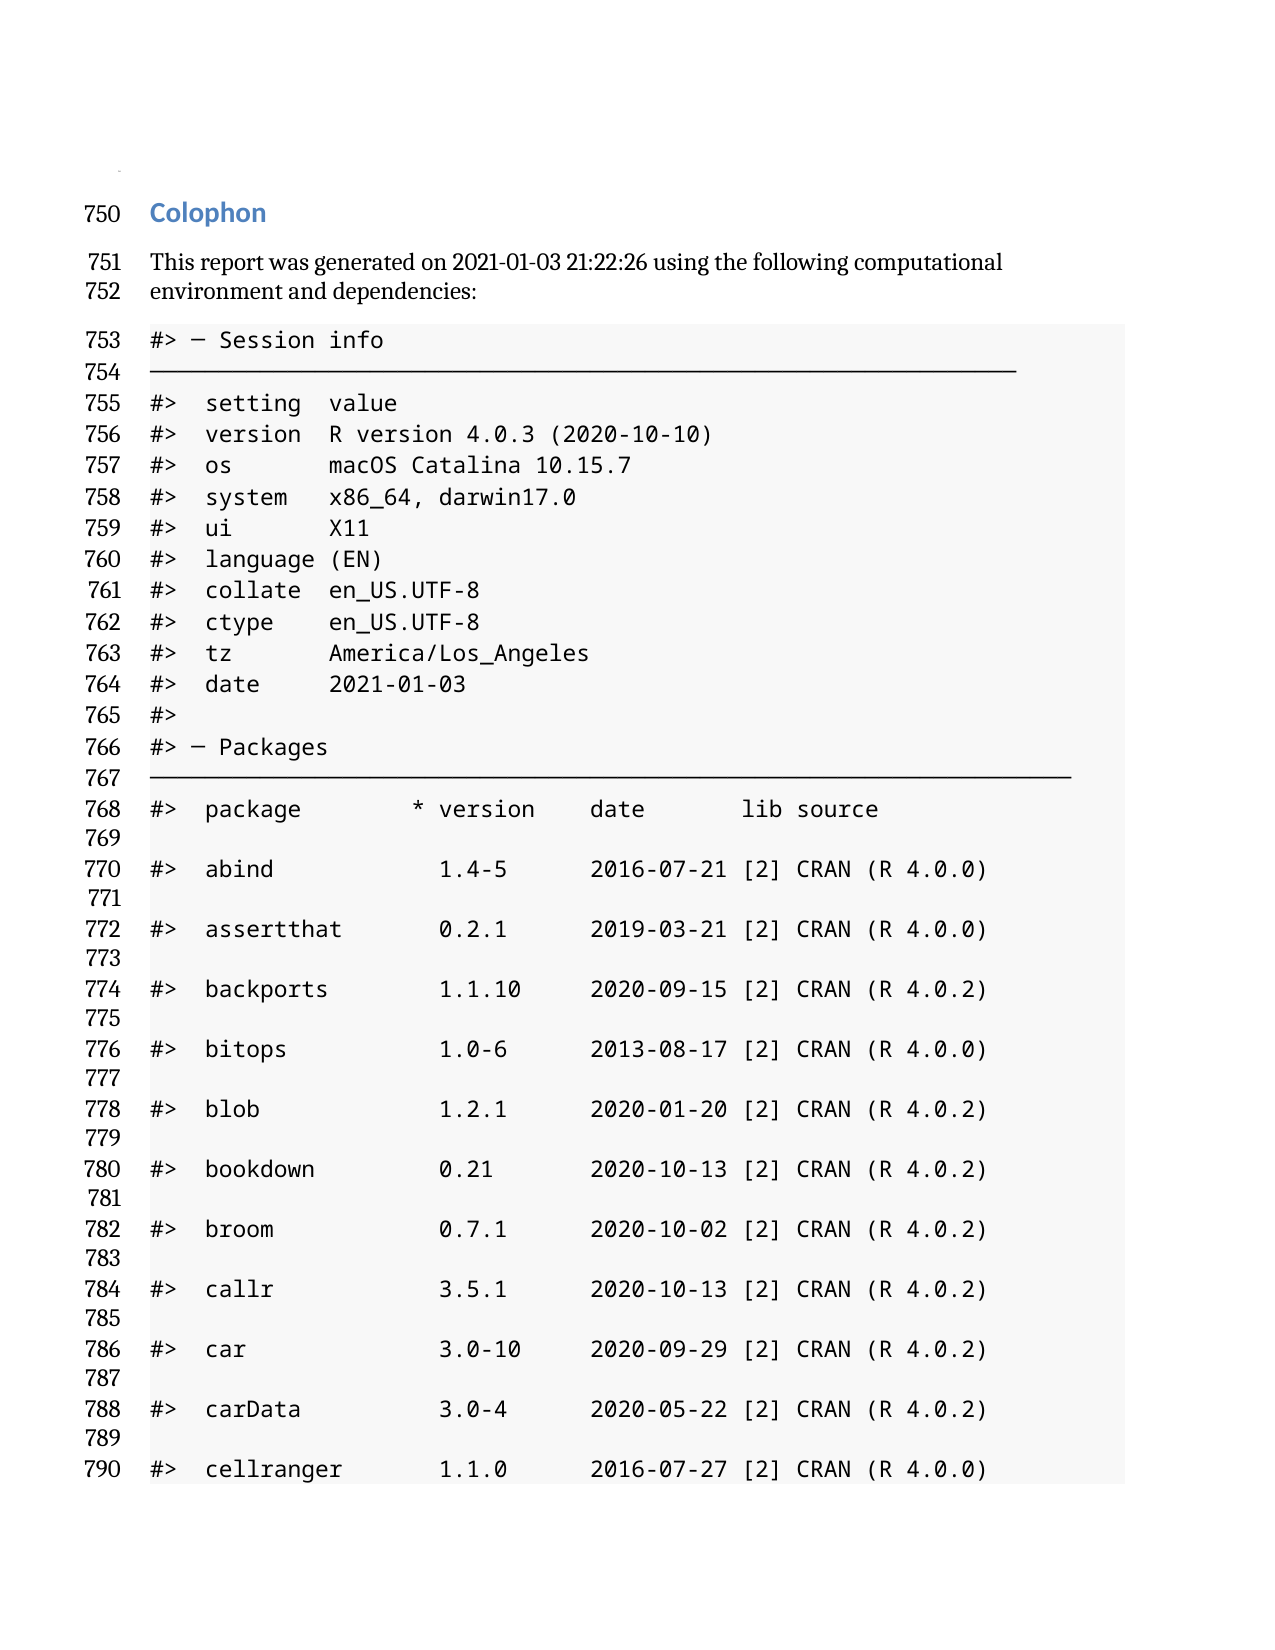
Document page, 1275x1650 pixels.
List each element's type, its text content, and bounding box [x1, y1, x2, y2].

subtitle Colophon [150, 194, 1125, 229]
text This report was generated on 2021-01-03 21:22:26 using the following computational environment and dependencies: [150, 248, 1125, 306]
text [150, 324, 1125, 1484]
